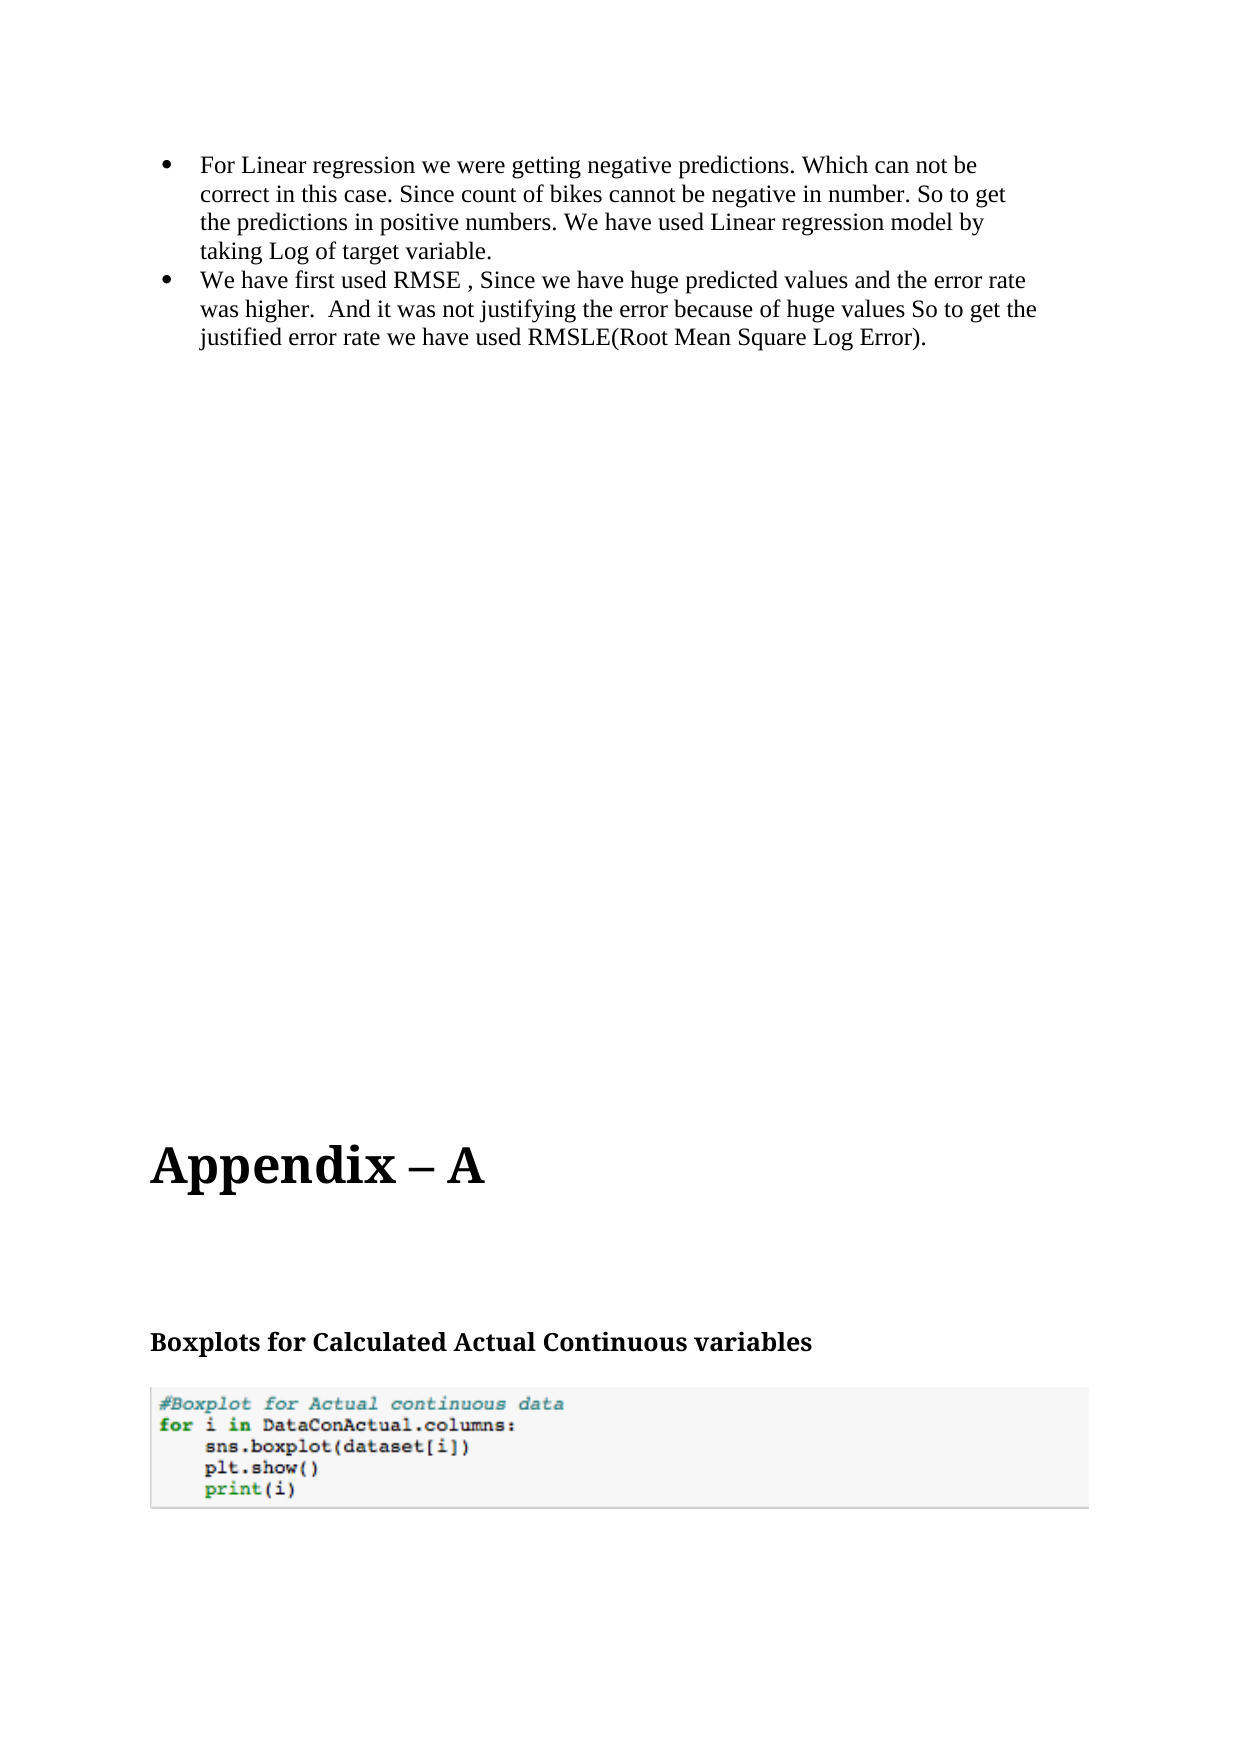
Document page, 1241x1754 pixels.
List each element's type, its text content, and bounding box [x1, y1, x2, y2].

subtitle Appendix – A [150, 1130, 1090, 1198]
list We have first used RMSE , Since we have huge predicted values and the error rate was higher. And it was not justifying the error because of huge values So to get the justified error rate we have used RMSLE(Root Mean Square Log Error). [162, 265, 1040, 351]
picture [150, 1387, 1089, 1509]
subtitle Boxplots for Calculated Actual Continuous variables [150, 1324, 1090, 1358]
list For Linear regression we were getting negative predictions. Which can not be correct in this case. Since count of bikes cannot be negative in number. So to get the predictions in positive numbers. We have used Linear regression model by taking Log of target variable. [162, 150, 1040, 265]
